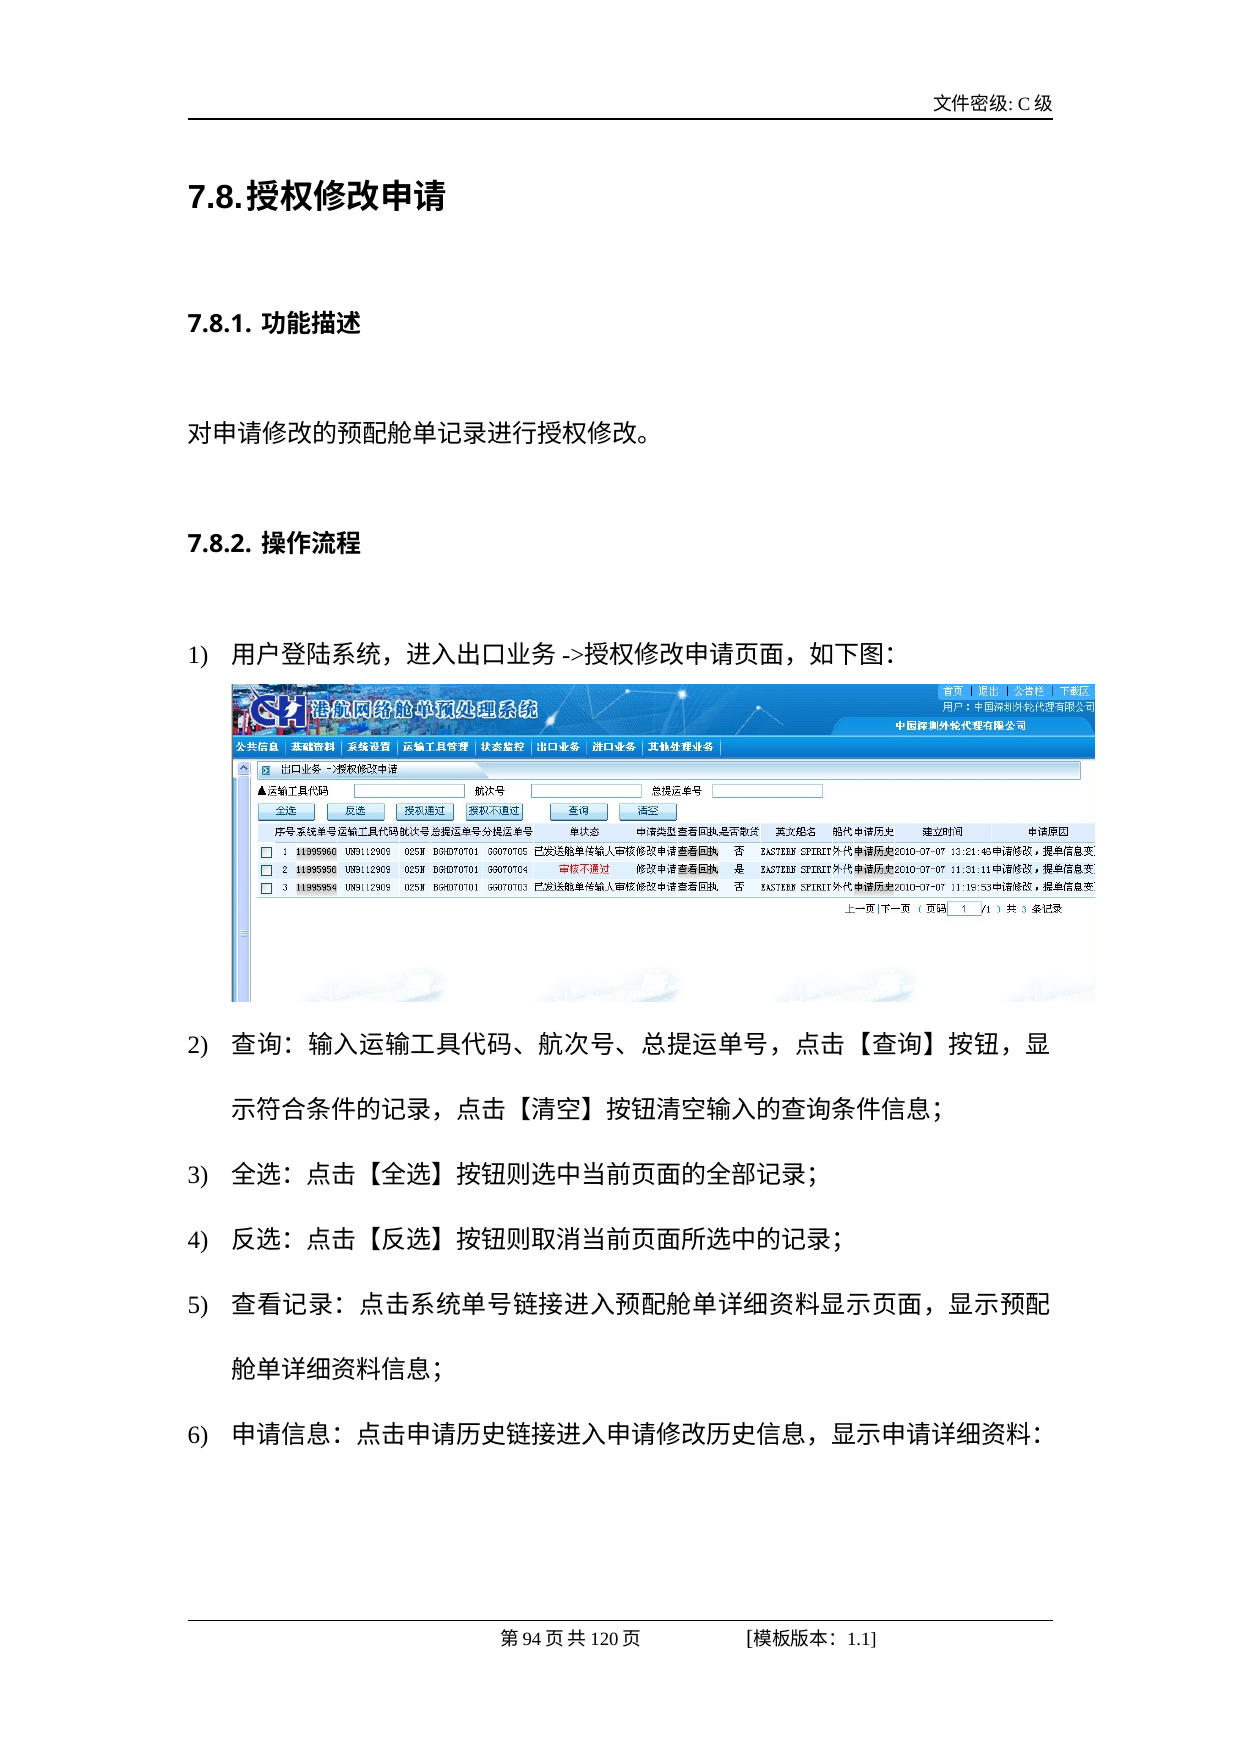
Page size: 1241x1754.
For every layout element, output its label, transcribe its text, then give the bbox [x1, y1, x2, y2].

text 对申请修改的预配舱单记录进行授权修改。 [187, 399, 1053, 464]
list 反选：点击【反选】按钮则取消当前页面所选中的记录； [187, 1205, 1053, 1270]
subtitle 授权修改申请 [187, 162, 1053, 227]
subtitle 功能描述 [187, 289, 1053, 354]
subtitle 操作流程 [187, 509, 1053, 574]
list 用户登陆系统，进入出口业务 ->授权修改申请页面，如下图： [187, 620, 1053, 685]
picture [231, 684, 1096, 1002]
list 申请信息：点击申请历史链接进入申请修改历史信息，显示申请详细资料： [187, 1400, 1053, 1465]
list 全选：点击【全选】按钮则选中当前页面的全部记录； [187, 1140, 1053, 1205]
list 查询：输入运输工具代码、航次号、总提运单号，点击【查询】按钮，显示符合条件的记录，点击【清空】按钮清空输入的查询条件信息； [187, 1010, 1053, 1140]
list 查看记录：点击系统单号链接进入预配舱单详细资料显示页面，显示预配舱单详细资料信息； [187, 1270, 1053, 1400]
